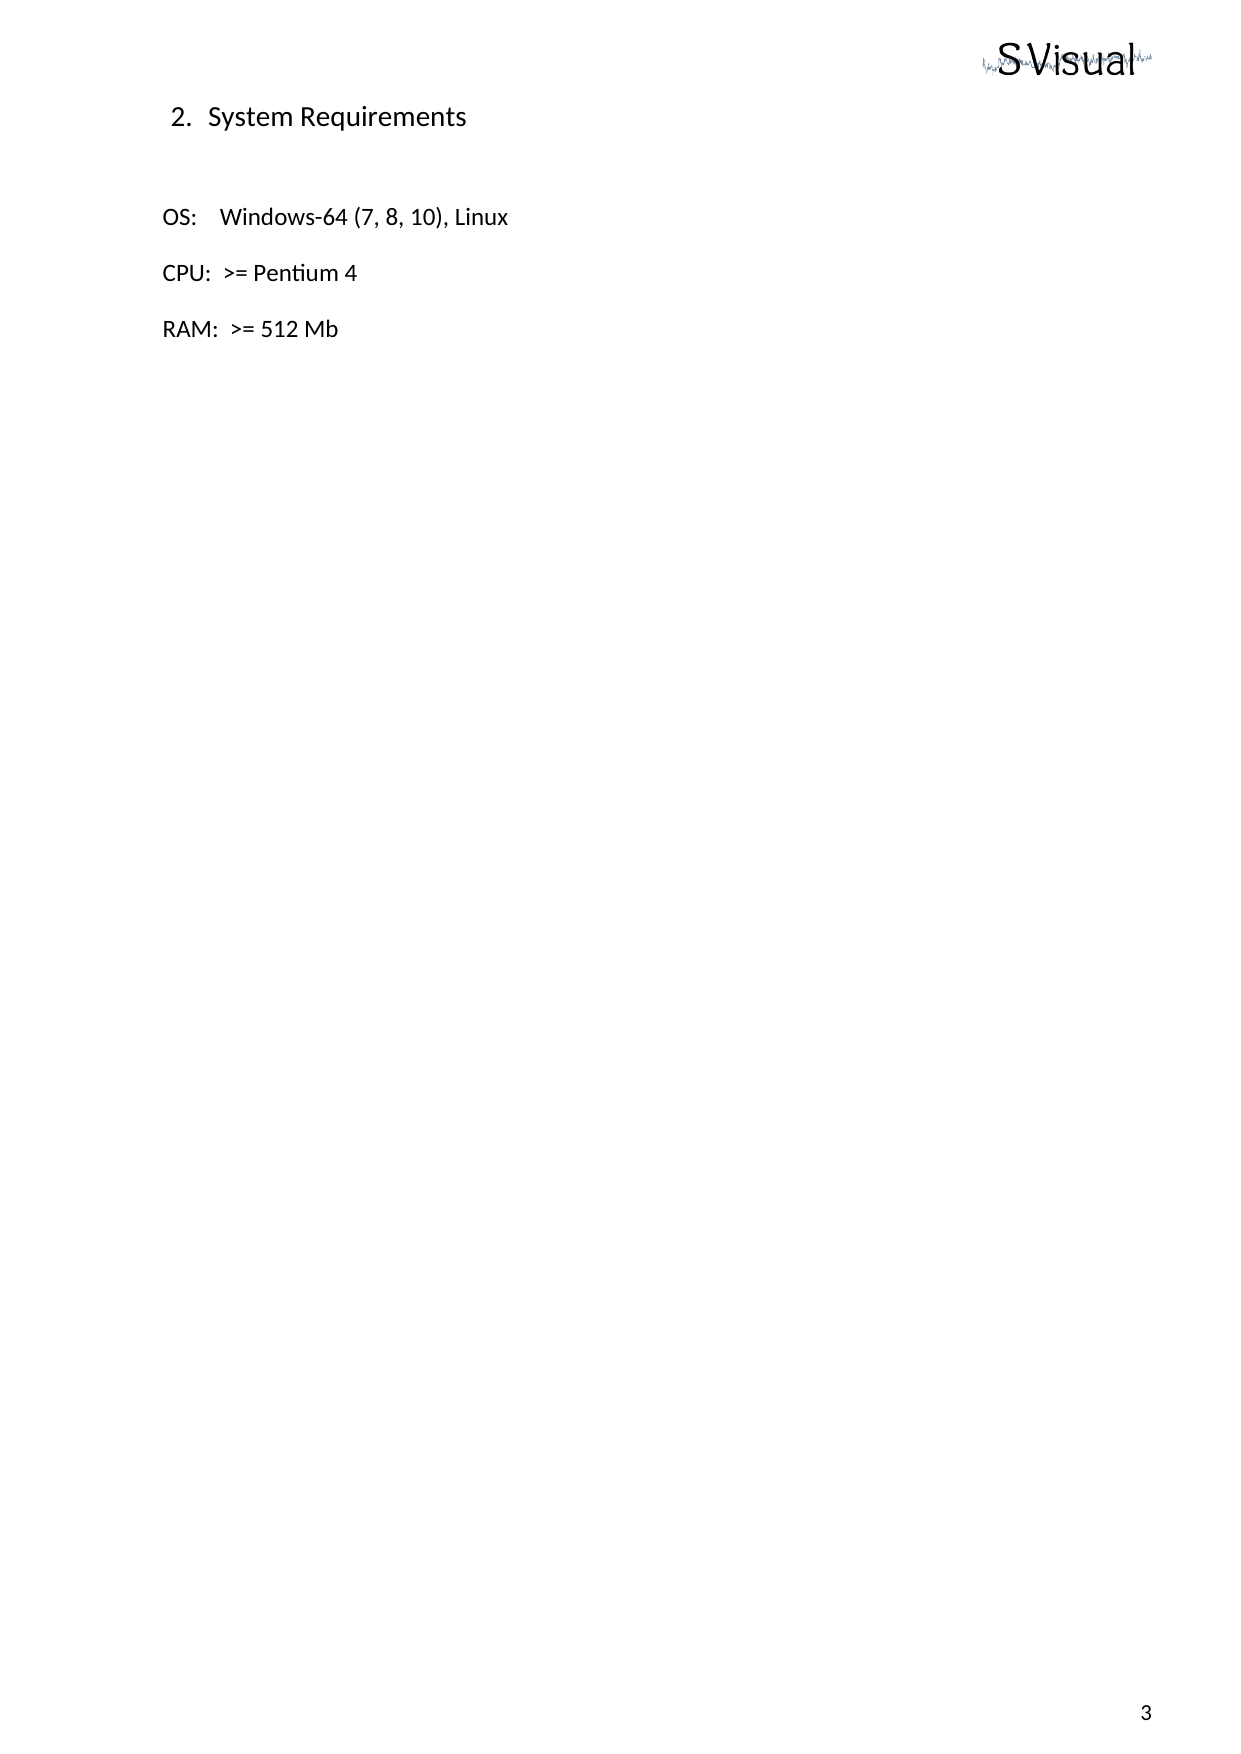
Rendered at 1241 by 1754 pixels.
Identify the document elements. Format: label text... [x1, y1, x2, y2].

text OS: Windows-64 (7, 8, 10), Linux [133, 201, 1152, 232]
picture [982, 29, 1152, 87]
text RAM: >= 512 Mb [133, 313, 1152, 343]
text CPU: >= Pentium 4 [133, 257, 1152, 287]
list System Requirements [170, 98, 1152, 134]
